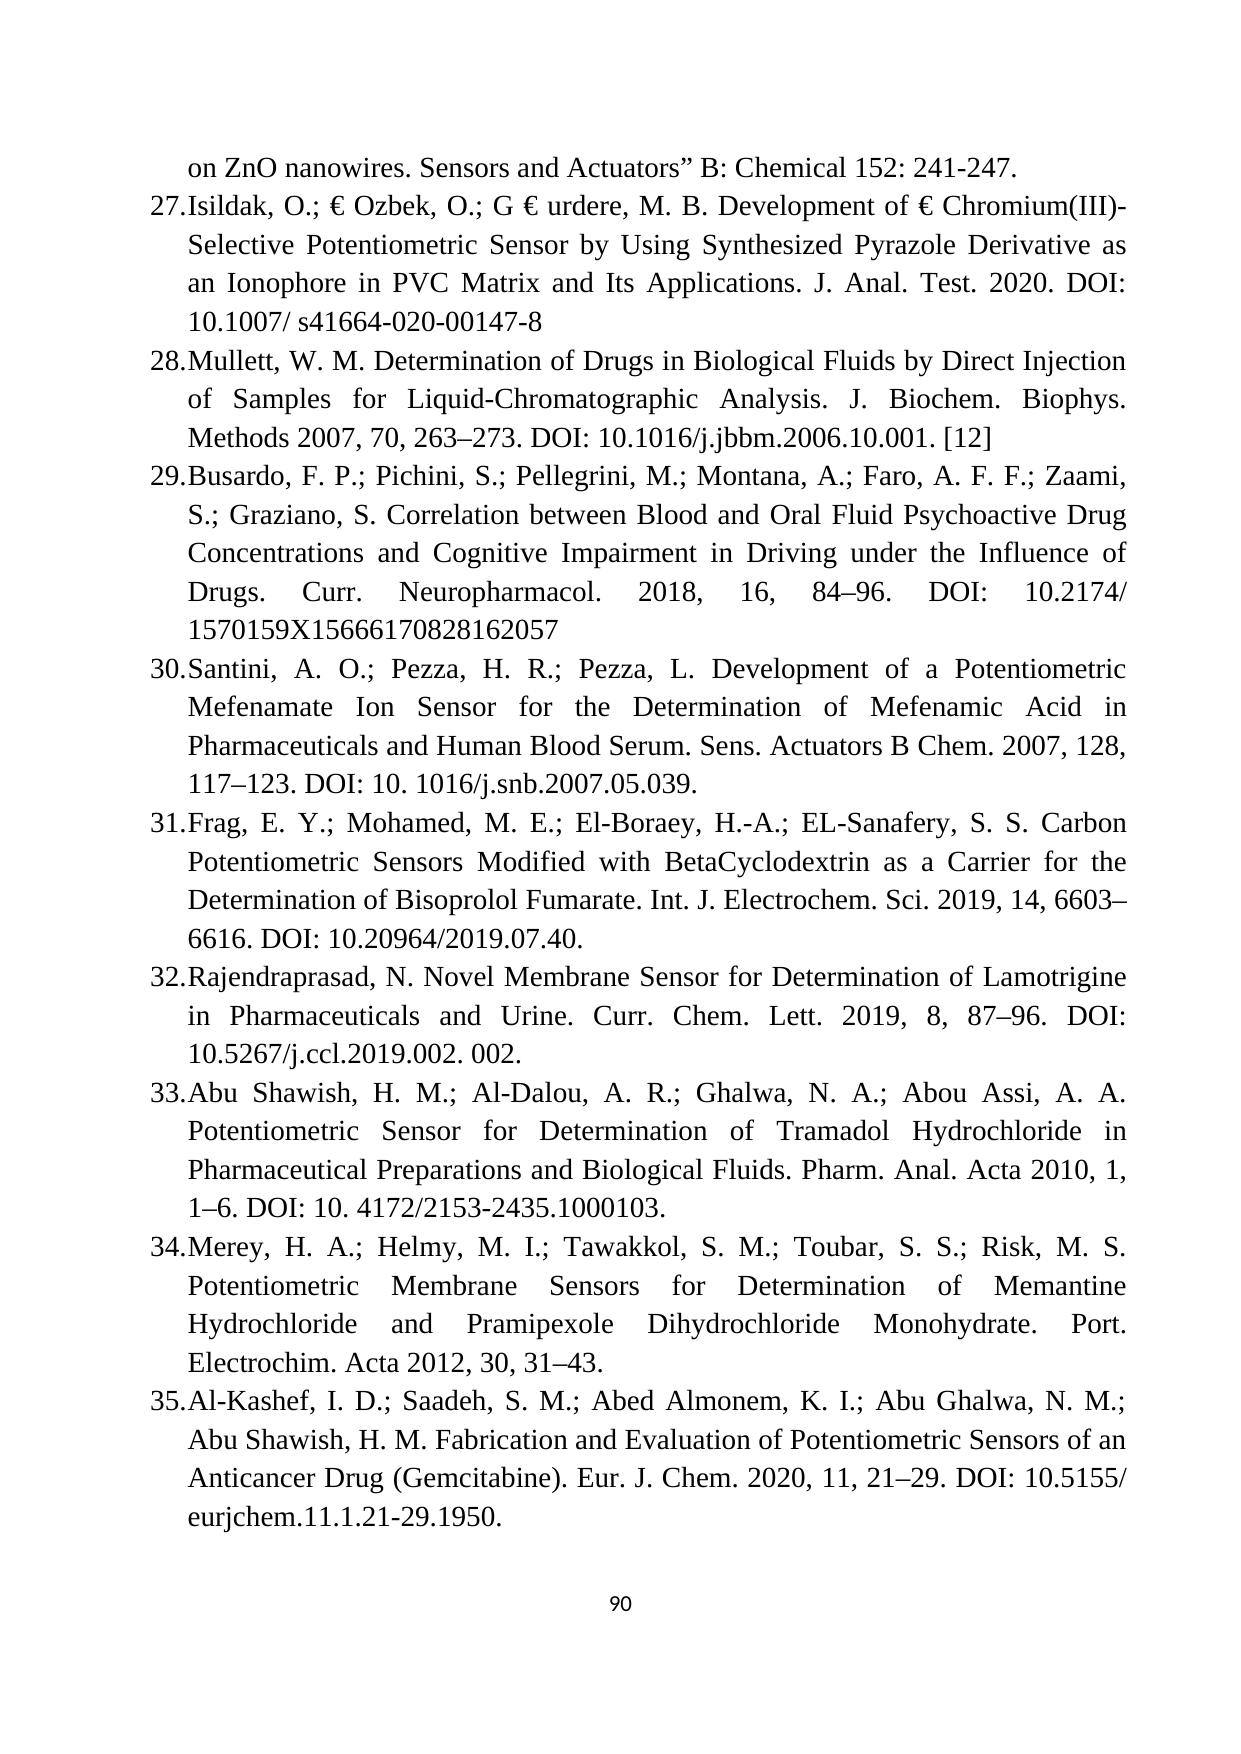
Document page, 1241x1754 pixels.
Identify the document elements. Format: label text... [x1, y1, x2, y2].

list Abu Shawish, H. M.; Al-Dalou, A. R.; Ghalwa, N. A.; Abou Assi, A. A. Potentiometric Sensor for Determination of Tramadol Hydrochloride in Pharmaceutical Preparations and Biological Fluids. Pharm. Anal. Acta 2010, 1, 1–6. DOI: 10. 4172/2153-2435.1000103. [150, 1075, 1128, 1224]
list Busardo, F. P.; Pichini, S.; Pellegrini, M.; Montana, A.; Faro, A. F. F.; Zaami, S.; Graziano, S. Correlation between Blood and Oral Fluid Psychoactive Drug Concentrations and Cognitive Impairment in Driving under the Influence of Drugs. Curr. Neuropharmacol. 2018, 16, 84–96. DOI: 10.2174/ 1570159X15666170828162057 [150, 458, 1128, 646]
list Al-Kashef, I. D.; Saadeh, S. M.; Abed Almonem, K. I.; Abu Ghalwa, N. M.; Abu Shawish, H. M. Fabrication and Evaluation of Potentiometric Sensors of an Anticancer Drug (Gemcitabine). Eur. J. Chem. 2020, 11, 21–29. DOI: 10.5155/ eurjchem.11.1.21-29.1950. [150, 1383, 1128, 1532]
list Rajendraprasad, N. Novel Membrane Sensor for Determination of Lamotrigine in Pharmaceuticals and Urine. Curr. Chem. Lett. 2019, 8, 87–96. DOI: 10.5267/j.ccl.2019.002. 002. [150, 959, 1128, 1070]
list Santini, A. O.; Pezza, H. R.; Pezza, L. Development of a Potentiometric Mefenamate Ion Sensor for the Determination of Mefenamic Acid in Pharmaceuticals and Human Blood Serum. Sens. Actuators B Chem. 2007, 128, 117–123. DOI: 10. 1016/j.snb.2007.05.039. [150, 651, 1128, 800]
list Merey, H. A.; Helmy, M. I.; Tawakkol, S. M.; Toubar, S. S.; Risk, M. S. Potentiometric Membrane Sensors for Determination of Memantine Hydrochloride and Pramipexole Dihydrochloride Monohydrate. Port. Electrochim. Acta 2012, 30, 31–43. [150, 1229, 1128, 1378]
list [150, 150, 1128, 183]
list Mullett, W. M. Determination of Drugs in Biological Fluids by Direct Injection of Samples for Liquid-Chromatographic Analysis. J. Biochem. Biophys. Methods 2007, 70, 263–273. DOI: 10.1016/j.jbbm.2006.10.001. [12] [150, 343, 1128, 453]
list Frag, E. Y.; Mohamed, M. E.; El-Boraey, H.-A.; EL-Sanafery, S. S. Carbon Potentiometric Sensors Modified with BetaCyclodextrin as a Carrier for the Determination of Bisoprolol Fumarate. Int. J. Electrochem. Sci. 2019, 14, 6603–6616. DOI: 10.20964/2019.07.40. [150, 805, 1128, 954]
list Isildak, O.; € Ozbek, O.; G € urdere, M. B. Development of € Chromium(III)-Selective Potentiometric Sensor by Using Synthesized Pyrazole Derivative as an Ionophore in PVC Matrix and Its Applications. J. Anal. Test. 2020. DOI: 10.1007/ s41664-020-00147-8 [150, 188, 1128, 338]
